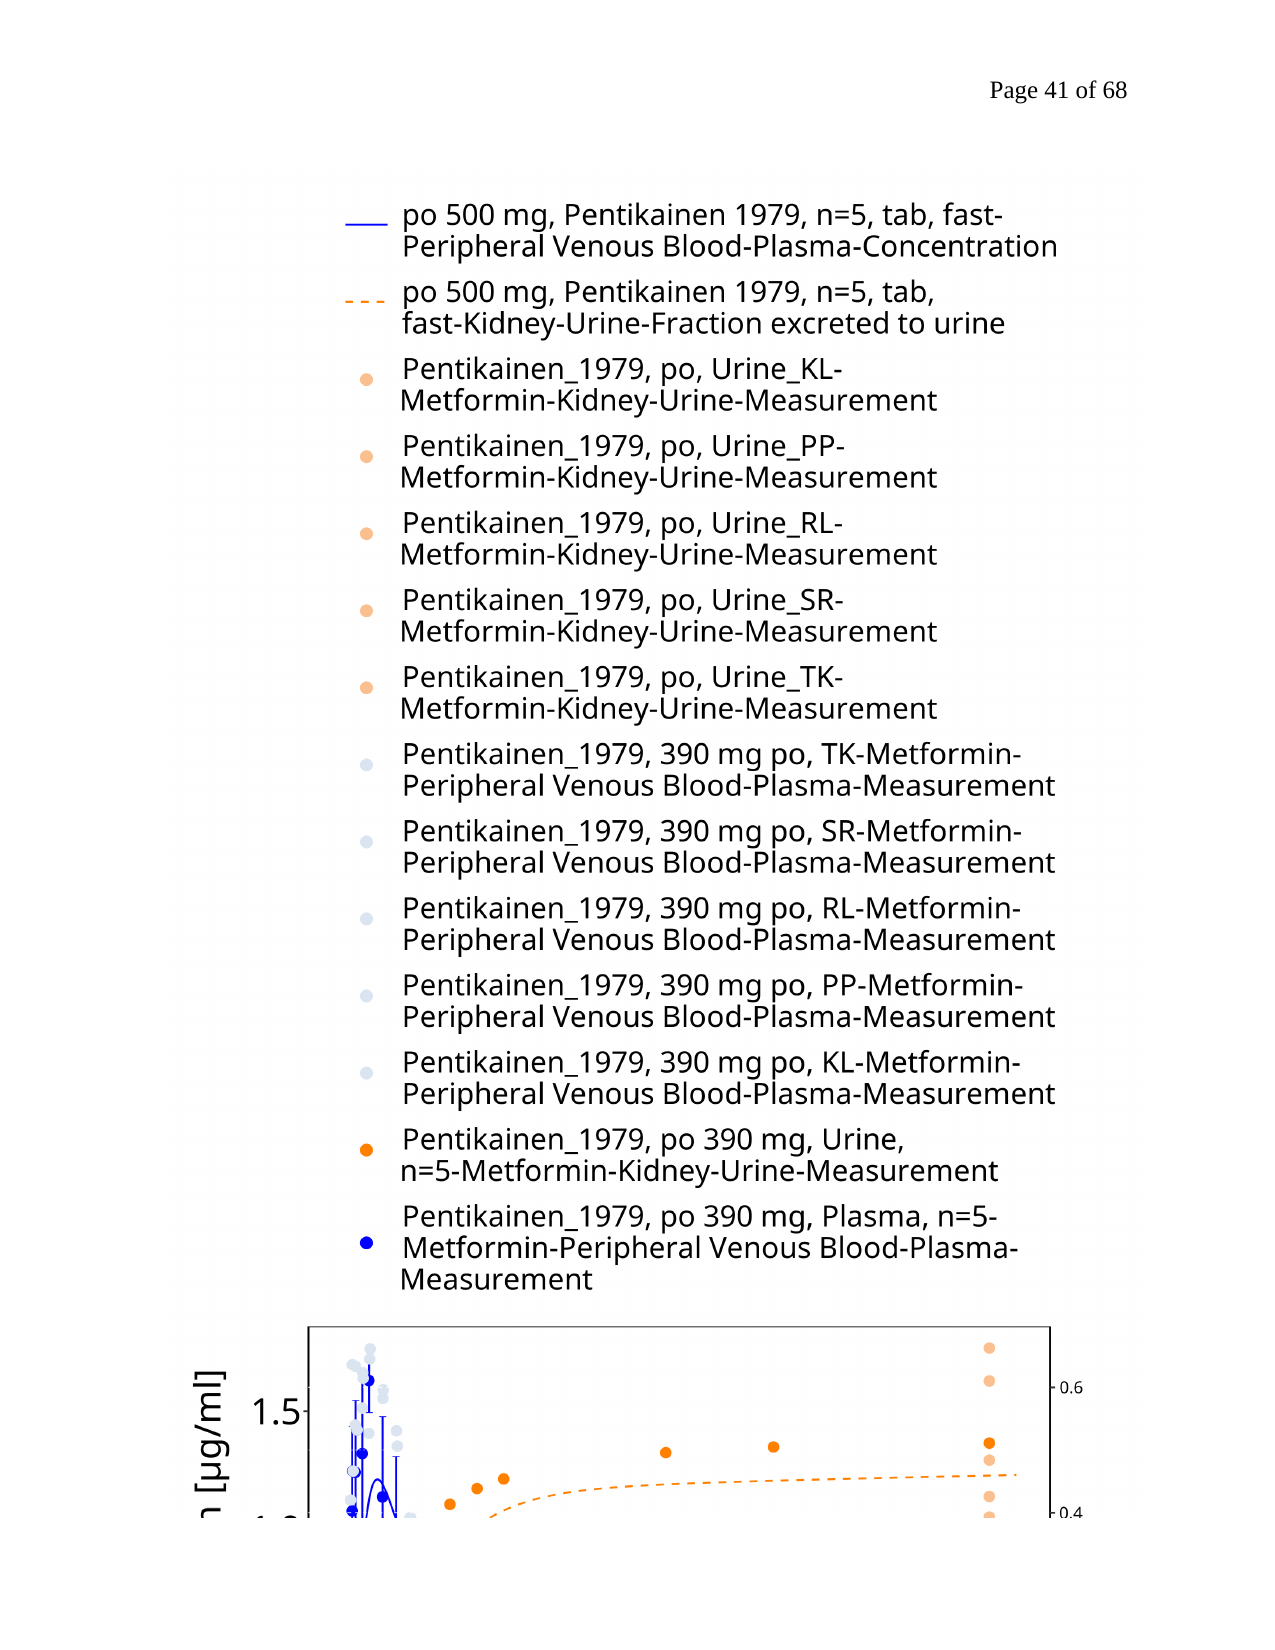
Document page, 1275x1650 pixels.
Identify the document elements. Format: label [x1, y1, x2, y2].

picture [166, 166, 1146, 1518]
